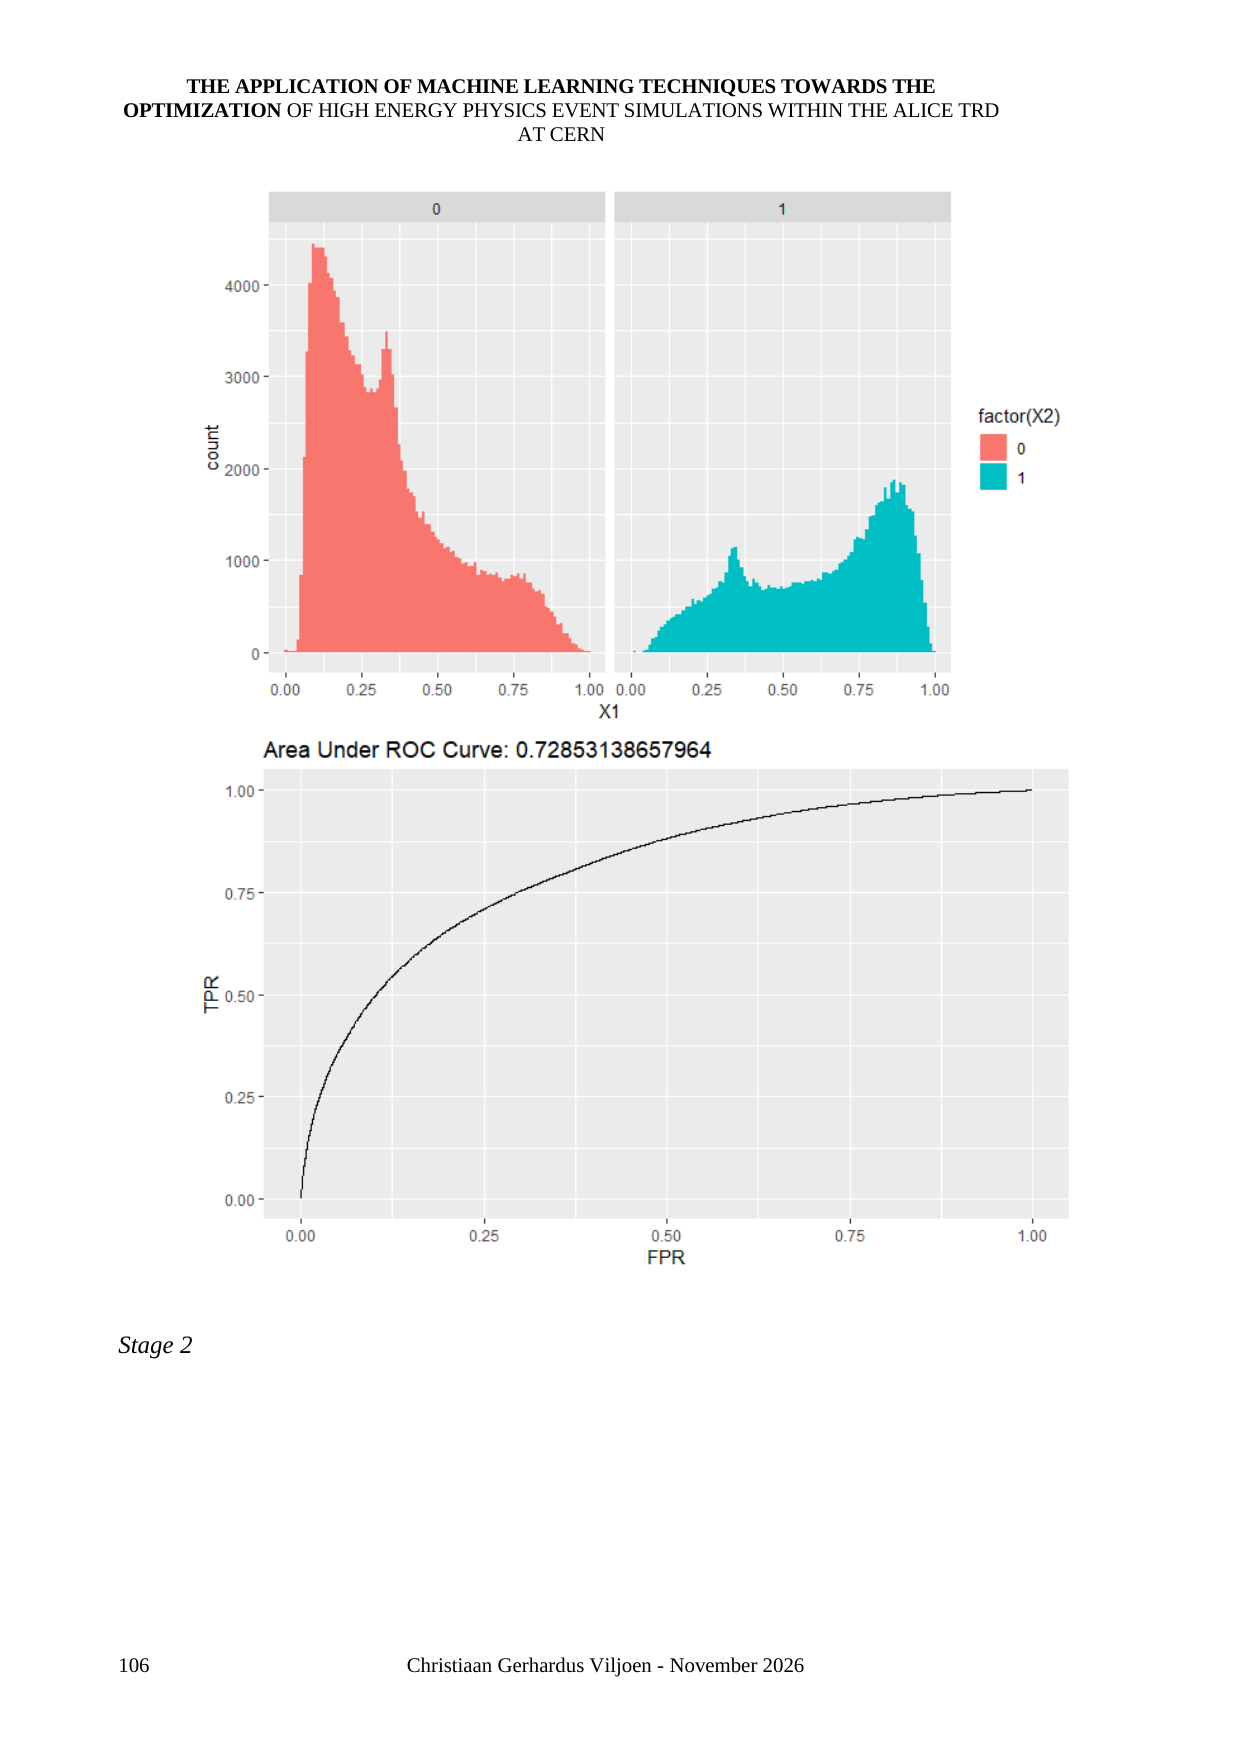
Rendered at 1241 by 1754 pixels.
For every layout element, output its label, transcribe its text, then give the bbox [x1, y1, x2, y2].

subtitle Stage 2 [118, 1331, 1004, 1359]
picture [193, 183, 1079, 1277]
